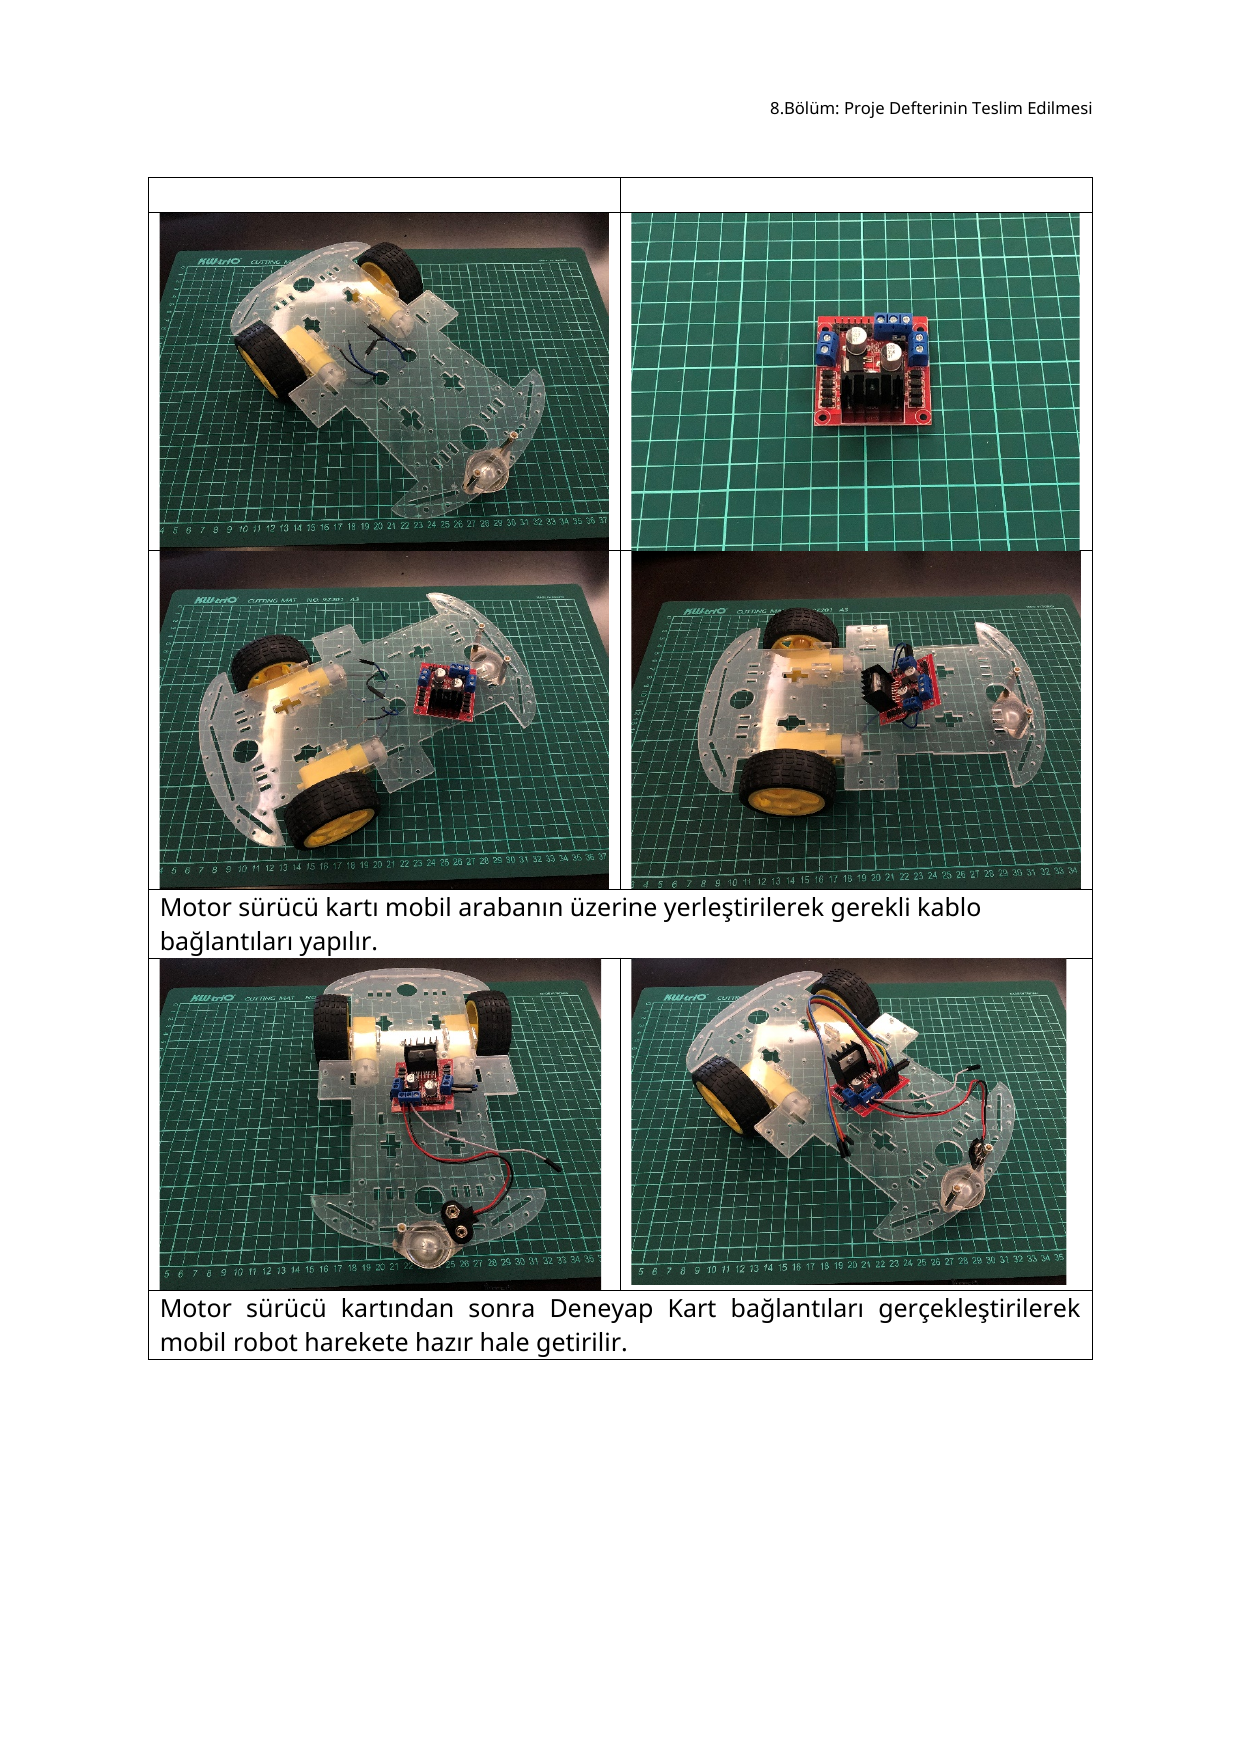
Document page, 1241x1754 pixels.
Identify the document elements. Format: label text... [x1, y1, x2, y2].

table_cell [621, 959, 1092, 1290]
table_cell [149, 213, 159, 550]
table_cell [621, 178, 1092, 212]
picture [631, 958, 1067, 1285]
table_cell [602, 959, 620, 1290]
table_cell [149, 178, 620, 212]
table_cell [621, 551, 631, 888]
table_cell [149, 551, 159, 888]
table_cell [1081, 551, 1092, 888]
table_cell [1080, 213, 1092, 550]
table_cell [609, 551, 620, 888]
picture [159, 213, 609, 889]
table_cell [609, 213, 620, 550]
table_cell Motor sürücü kartı mobil arabanın üzerine yerleştirilerek gerekli kablo bağlantıları yapılır. [149, 890, 1092, 958]
table_cell [149, 959, 159, 1290]
picture [159, 958, 602, 1290]
table_cell [621, 213, 631, 550]
table_cell Motor sürücü kartından sonra Deneyap Kart bağlantıları gerçekleştirilerek mobil robot harekete hazır hale getirilir. [149, 1291, 1092, 1359]
picture [631, 213, 1081, 889]
